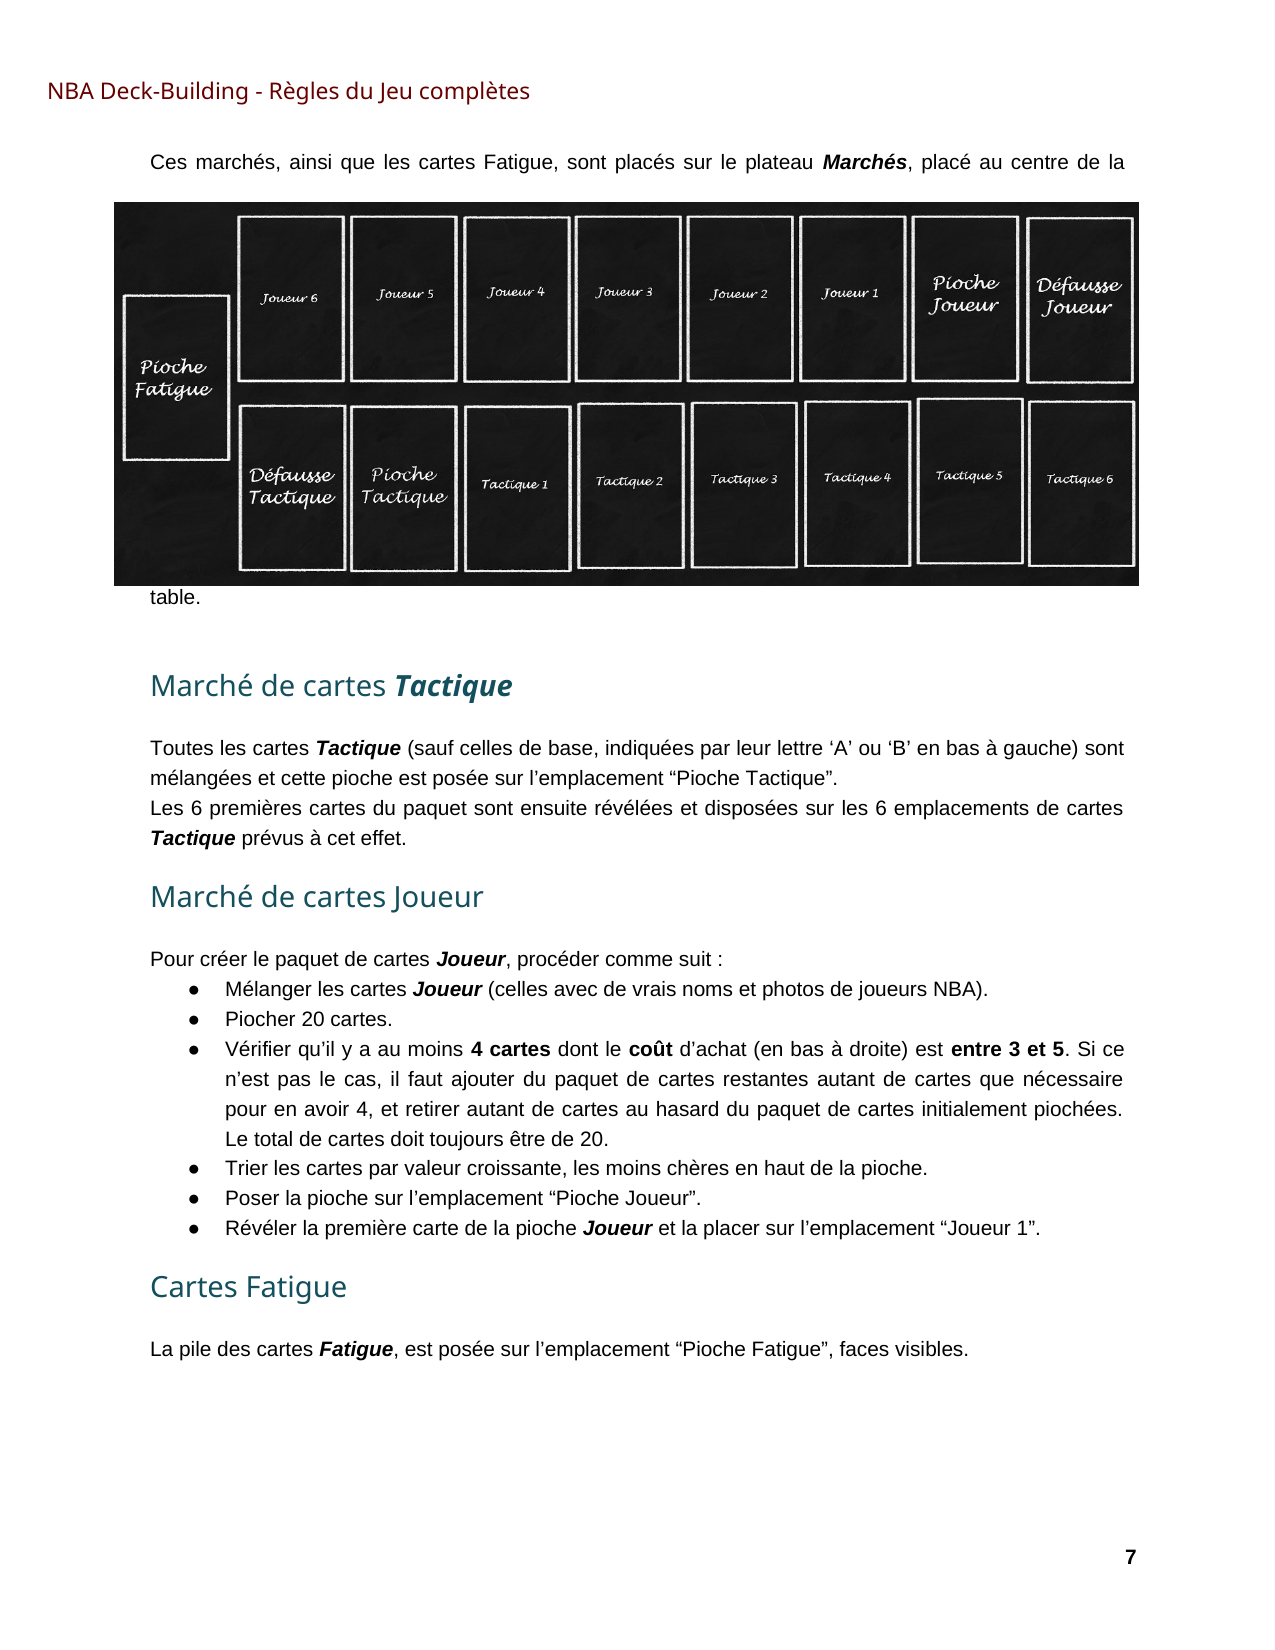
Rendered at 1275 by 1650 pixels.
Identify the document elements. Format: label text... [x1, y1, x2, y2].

subtitle Marché de cartes Tactique [150, 666, 1125, 705]
subtitle Marché de cartes Joueur [150, 877, 1125, 916]
text Ces marchés, ainsi que les cartes Fatigue, sont placés sur le plateau Marchés, placé au centre de la table. [150, 586, 1125, 609]
list Révéler la première carte de la pioche Joueur et la placer sur l’emplacement “Joueur 1”. [187, 1216, 1125, 1240]
picture [114, 202, 1139, 586]
list Mélanger les cartes Joueur (celles avec de vrais noms et photos de joueurs NBA). [187, 977, 1125, 1001]
list Poser la pioche sur l’emplacement “Pioche Joueur”. [187, 1186, 1125, 1210]
text La pile des cartes Fatigue, est posée sur l’emplacement “Pioche Fatigue”, faces visibles. [150, 1337, 1125, 1361]
list Vérifier qu’il y a au moins 4 cartes dont le coût d’achat (en bas à droite) est entre 3 et 5. Si ce n’est pas le cas, il faut ajouter du paquet de cartes restantes autant de cartes que nécessaire pour en avoir 4, et retirer autant de cartes au hasard du paquet de cartes initialement piochées. Le total de cartes doit toujours être de 20. [187, 1037, 1125, 1150]
list Piocher 20 cartes. [187, 1007, 1125, 1031]
text Toutes les cartes Tactique (sauf celles de base, indiquées par leur lettre ‘A’ ou ‘B’ en bas à gauche) sont mélangées et cette pioche est posée sur l’emplacement “Pioche Tactique”. [150, 736, 1125, 790]
text Ces marchés, ainsi que les cartes Fatigue, sont placés sur le plateau Marchés, placé au centre de la table. [150, 150, 1125, 202]
list Trier les cartes par valeur croissante, les moins chères en haut de la pioche. [187, 1156, 1125, 1180]
text Pour créer le paquet de cartes Joueur, procéder comme suit : [150, 947, 1125, 971]
subtitle Cartes Fatigue [150, 1267, 1125, 1306]
text Les 6 premières cartes du paquet sont ensuite révélées et disposées sur les 6 emplacements de cartes Tactique prévus à cet effet. [150, 796, 1125, 850]
